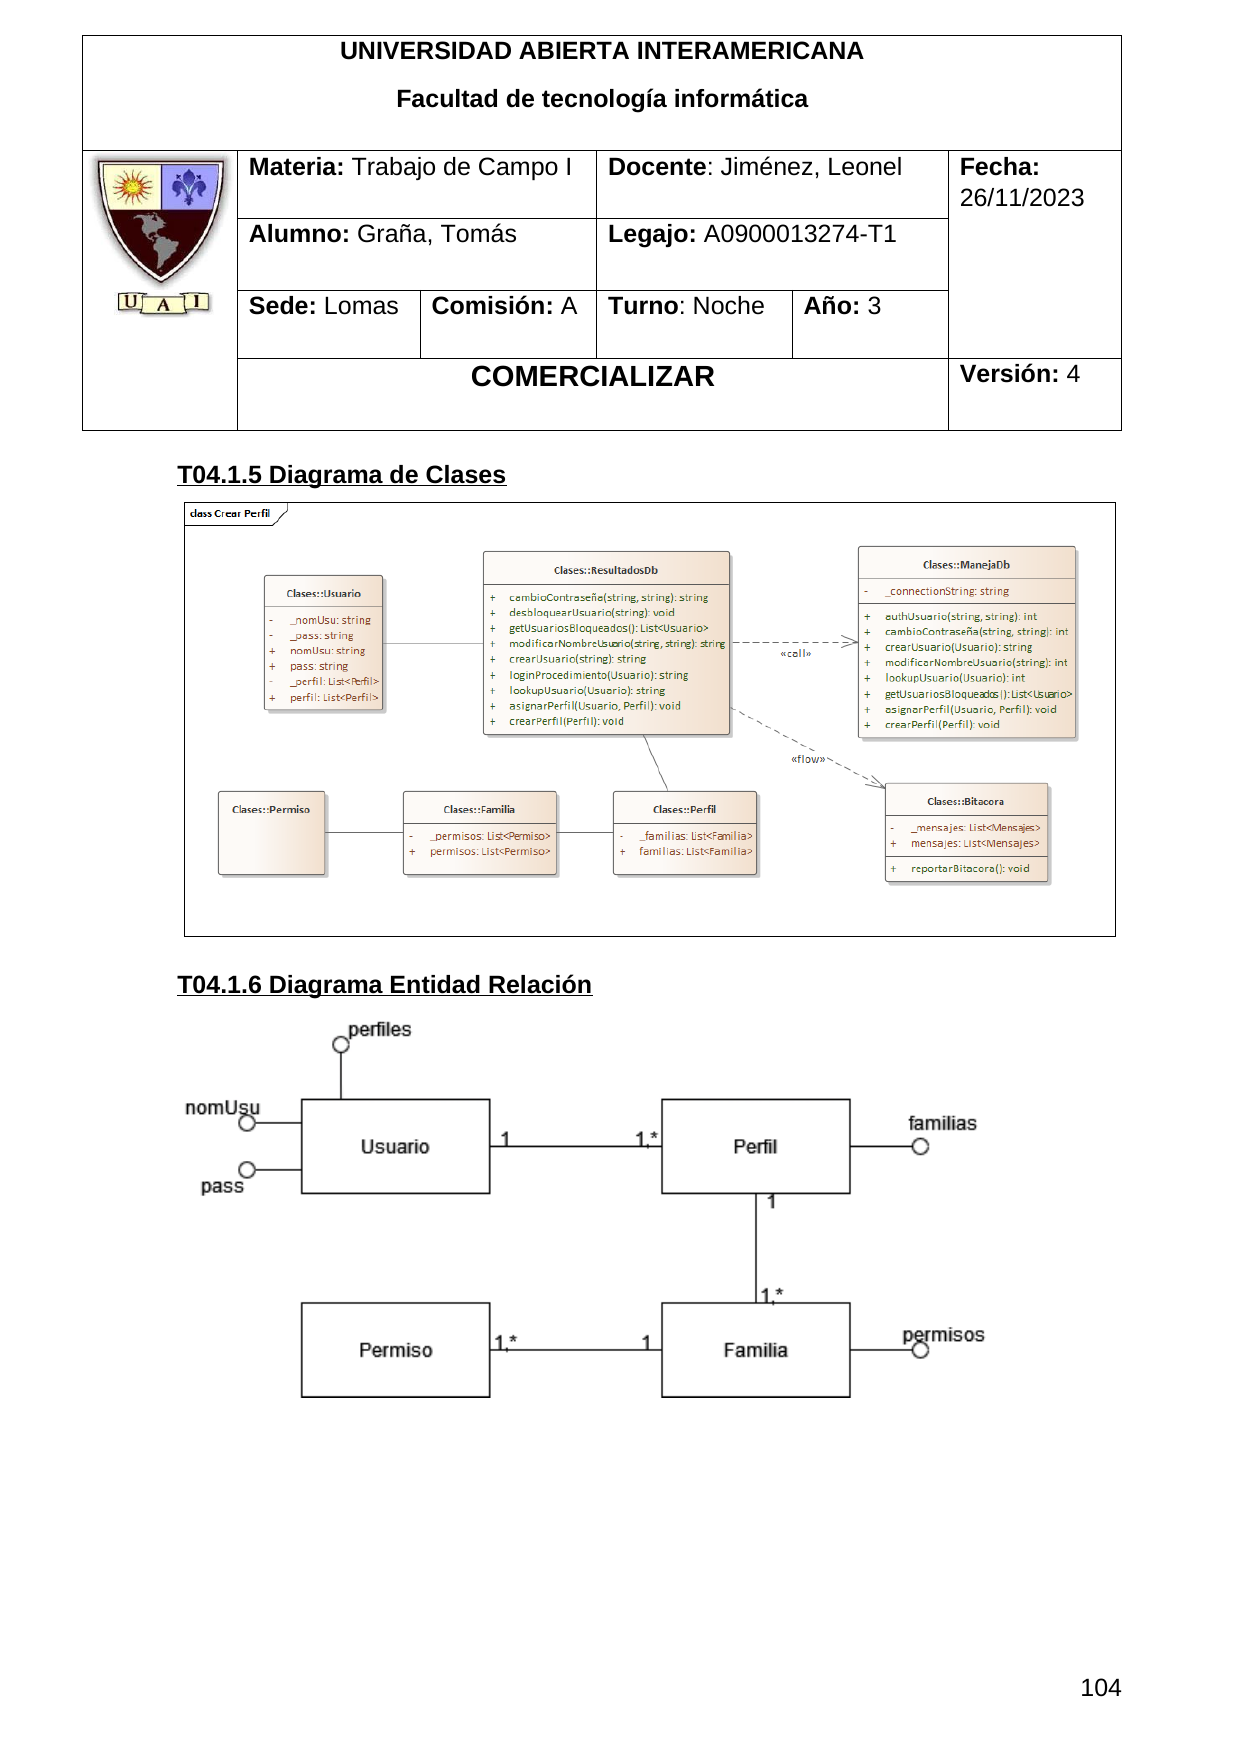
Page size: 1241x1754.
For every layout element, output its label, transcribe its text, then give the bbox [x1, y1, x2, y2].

picture [177, 495, 1122, 943]
picture [177, 1005, 992, 1398]
subtitle T04.1.6 Diagrama Entidad Relación [177, 970, 1122, 999]
picture [87, 151, 234, 320]
subtitle T04.1.5 Diagrama de Clases [177, 460, 1122, 488]
